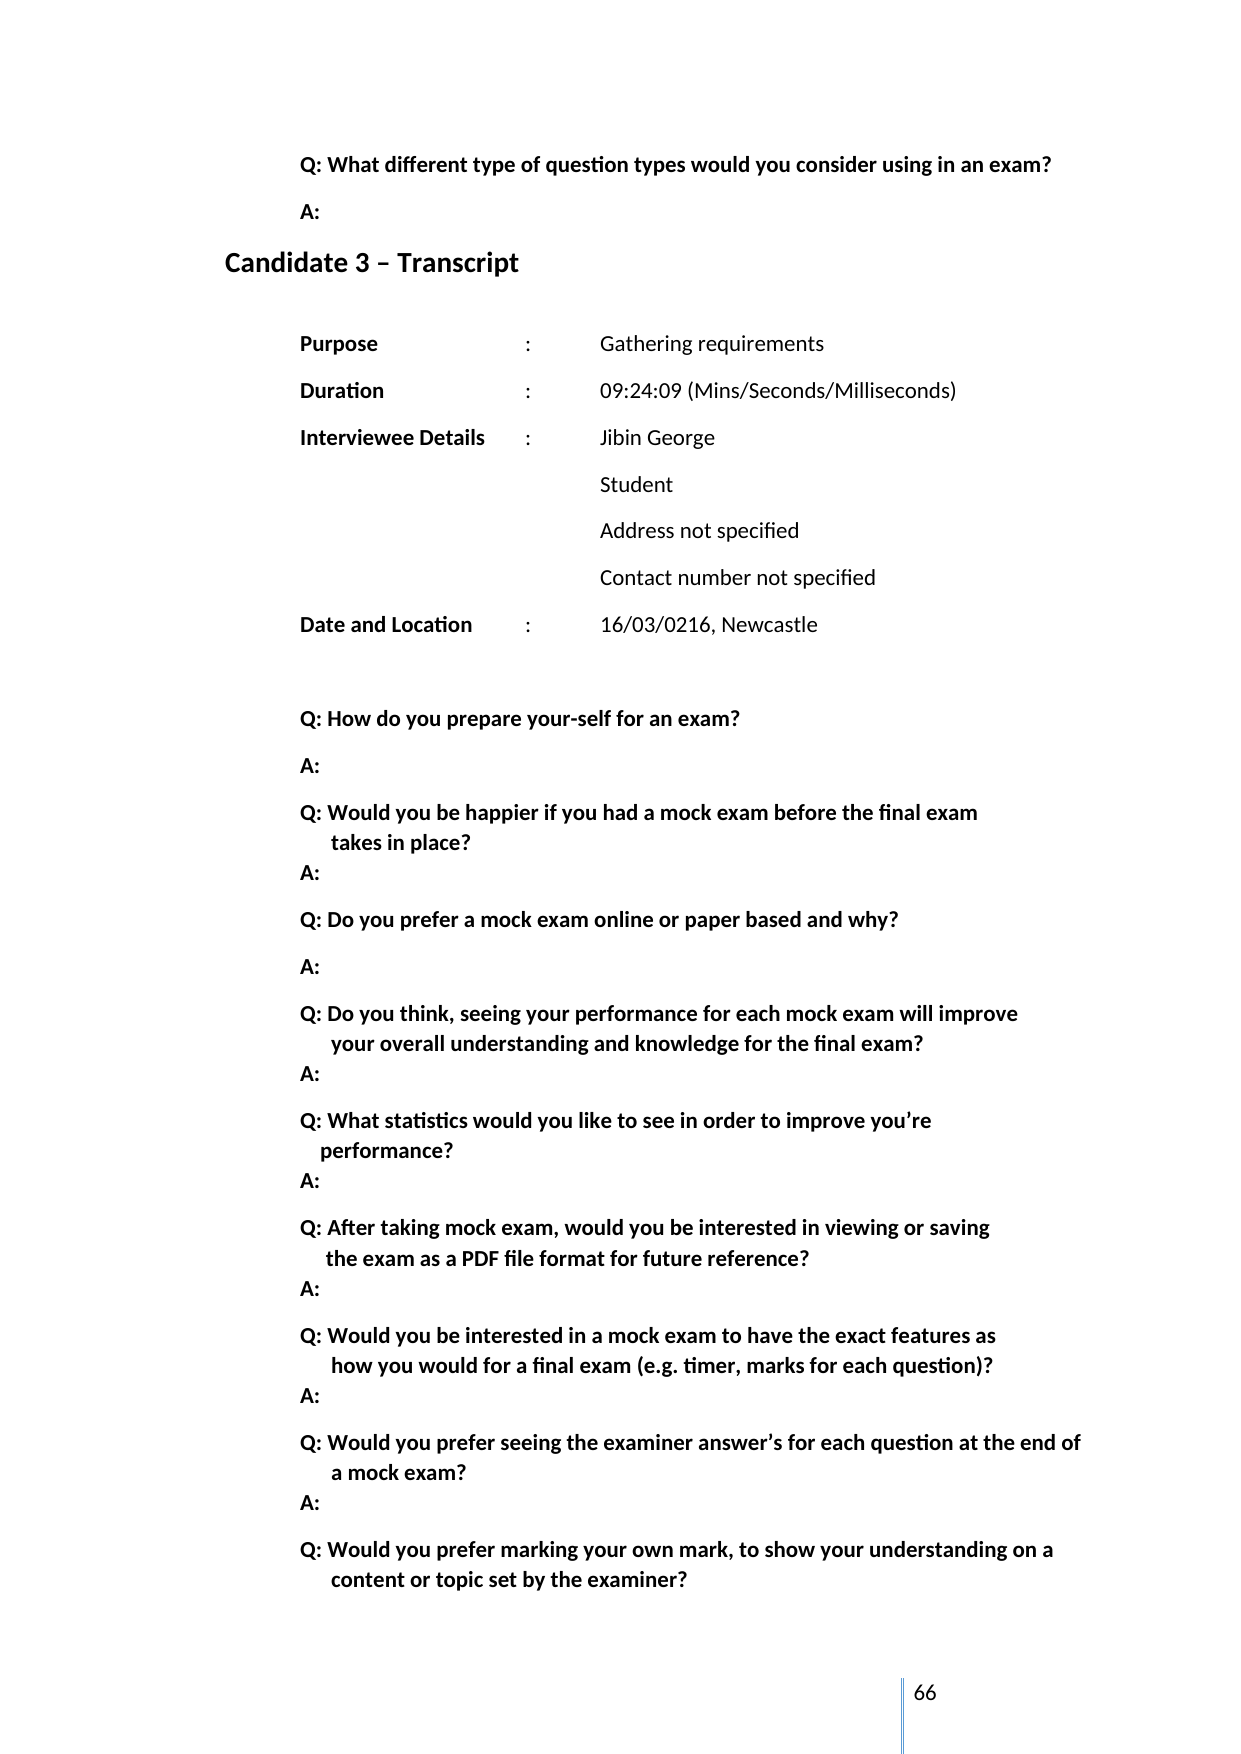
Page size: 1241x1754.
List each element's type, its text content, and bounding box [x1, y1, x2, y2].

text a mock exam? [150, 1458, 1090, 1486]
text Contact number not specified [150, 563, 1090, 591]
text Date and Location : 16/03/0216, Newcastle [150, 610, 1090, 638]
text Q: Would you prefer marking your own mark, to show your understanding on a [150, 1535, 1090, 1563]
text Duration : 09:24:09 (Mins/Seconds/Milliseconds) [150, 376, 1090, 404]
text Q: After taking mock exam, would you be interested in viewing or saving [150, 1213, 1090, 1241]
subtitle Candidate 3 – Transcript [225, 244, 1090, 279]
text Q: Do you prefer a mock exam online or paper based and why? [150, 905, 1090, 933]
text Interviewee Details : Jibin George [150, 423, 1090, 451]
text Address not specified [150, 517, 1090, 544]
text Q: Would you prefer seeing the examiner answer’s for each question at the end of [150, 1428, 1090, 1456]
text takes in place? [150, 828, 1090, 856]
text Q: How do you prepare your-self for an exam? [150, 704, 1090, 732]
text A: [150, 858, 1090, 886]
text A: [150, 1167, 1090, 1194]
text A: [150, 197, 1090, 225]
text how you would for a final exam (e.g. timer, marks for each question)? [150, 1351, 1090, 1379]
text content or topic set by the examiner? [150, 1566, 1090, 1593]
text the exam as a PDF file format for future reference? [150, 1244, 1090, 1272]
text A: [150, 1381, 1090, 1409]
text Purpose : Gathering requirements [150, 329, 1090, 357]
text A: [150, 1488, 1090, 1516]
text Q: Do you think, seeing your performance for each mock exam will improve [150, 999, 1090, 1027]
text your overall understanding and knowledge for the final exam? [150, 1029, 1090, 1057]
text A: [150, 952, 1090, 980]
text Q: Would you be interested in a mock exam to have the exact features as [150, 1321, 1090, 1349]
text A: [150, 751, 1090, 779]
text Q: Would you be happier if you had a mock exam before the final exam [150, 798, 1090, 826]
text Student [150, 470, 1090, 498]
text Q: What different type of question types would you consider using in an exam? [150, 150, 1090, 178]
text A: [150, 1274, 1090, 1302]
text Q: What statistics would you like to see in order to improve you’re [150, 1106, 1090, 1134]
text performance? [150, 1136, 1090, 1164]
text A: [150, 1059, 1090, 1087]
